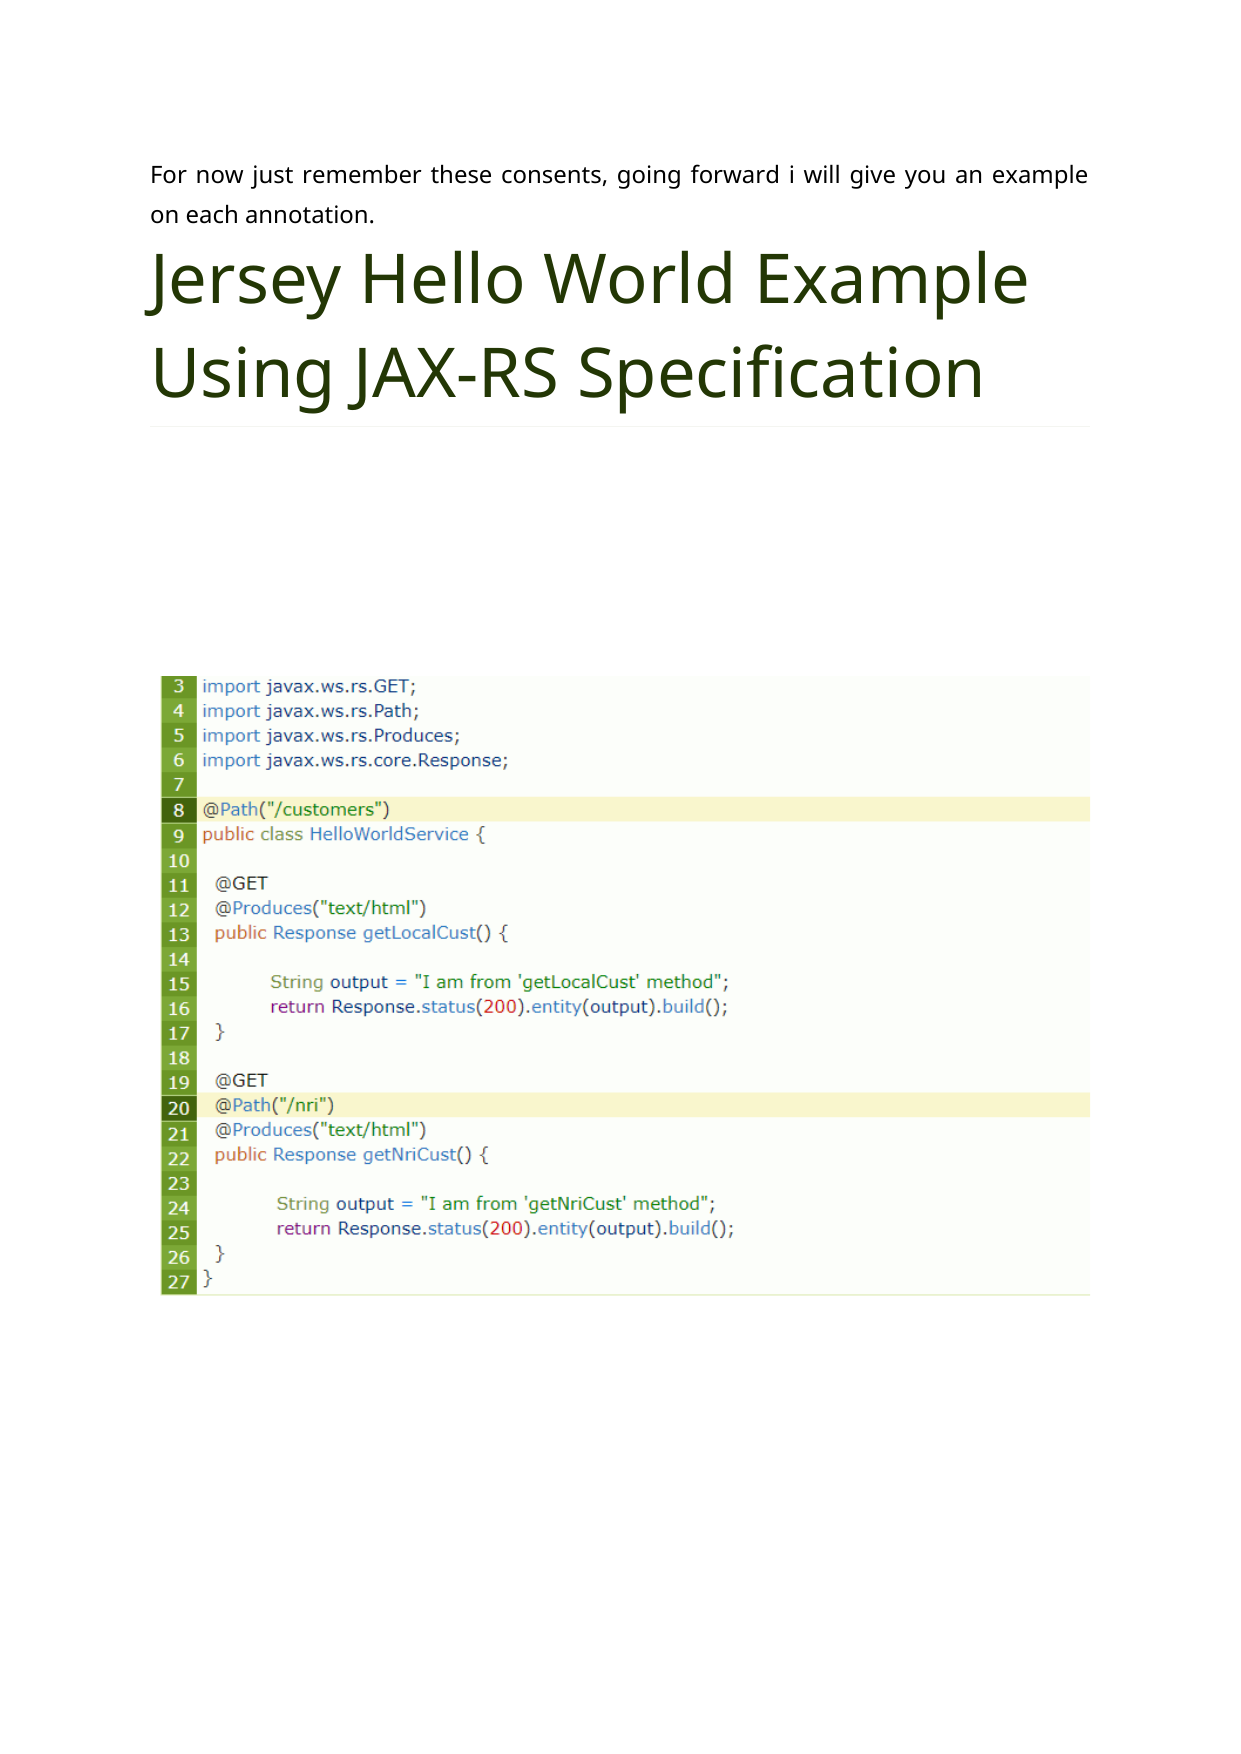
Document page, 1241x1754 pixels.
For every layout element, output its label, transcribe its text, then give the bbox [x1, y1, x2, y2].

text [150, 150, 1090, 230]
text Jersey Hello World Example Using JAX-RS Specification [150, 230, 1090, 426]
picture [150, 676, 1091, 1305]
